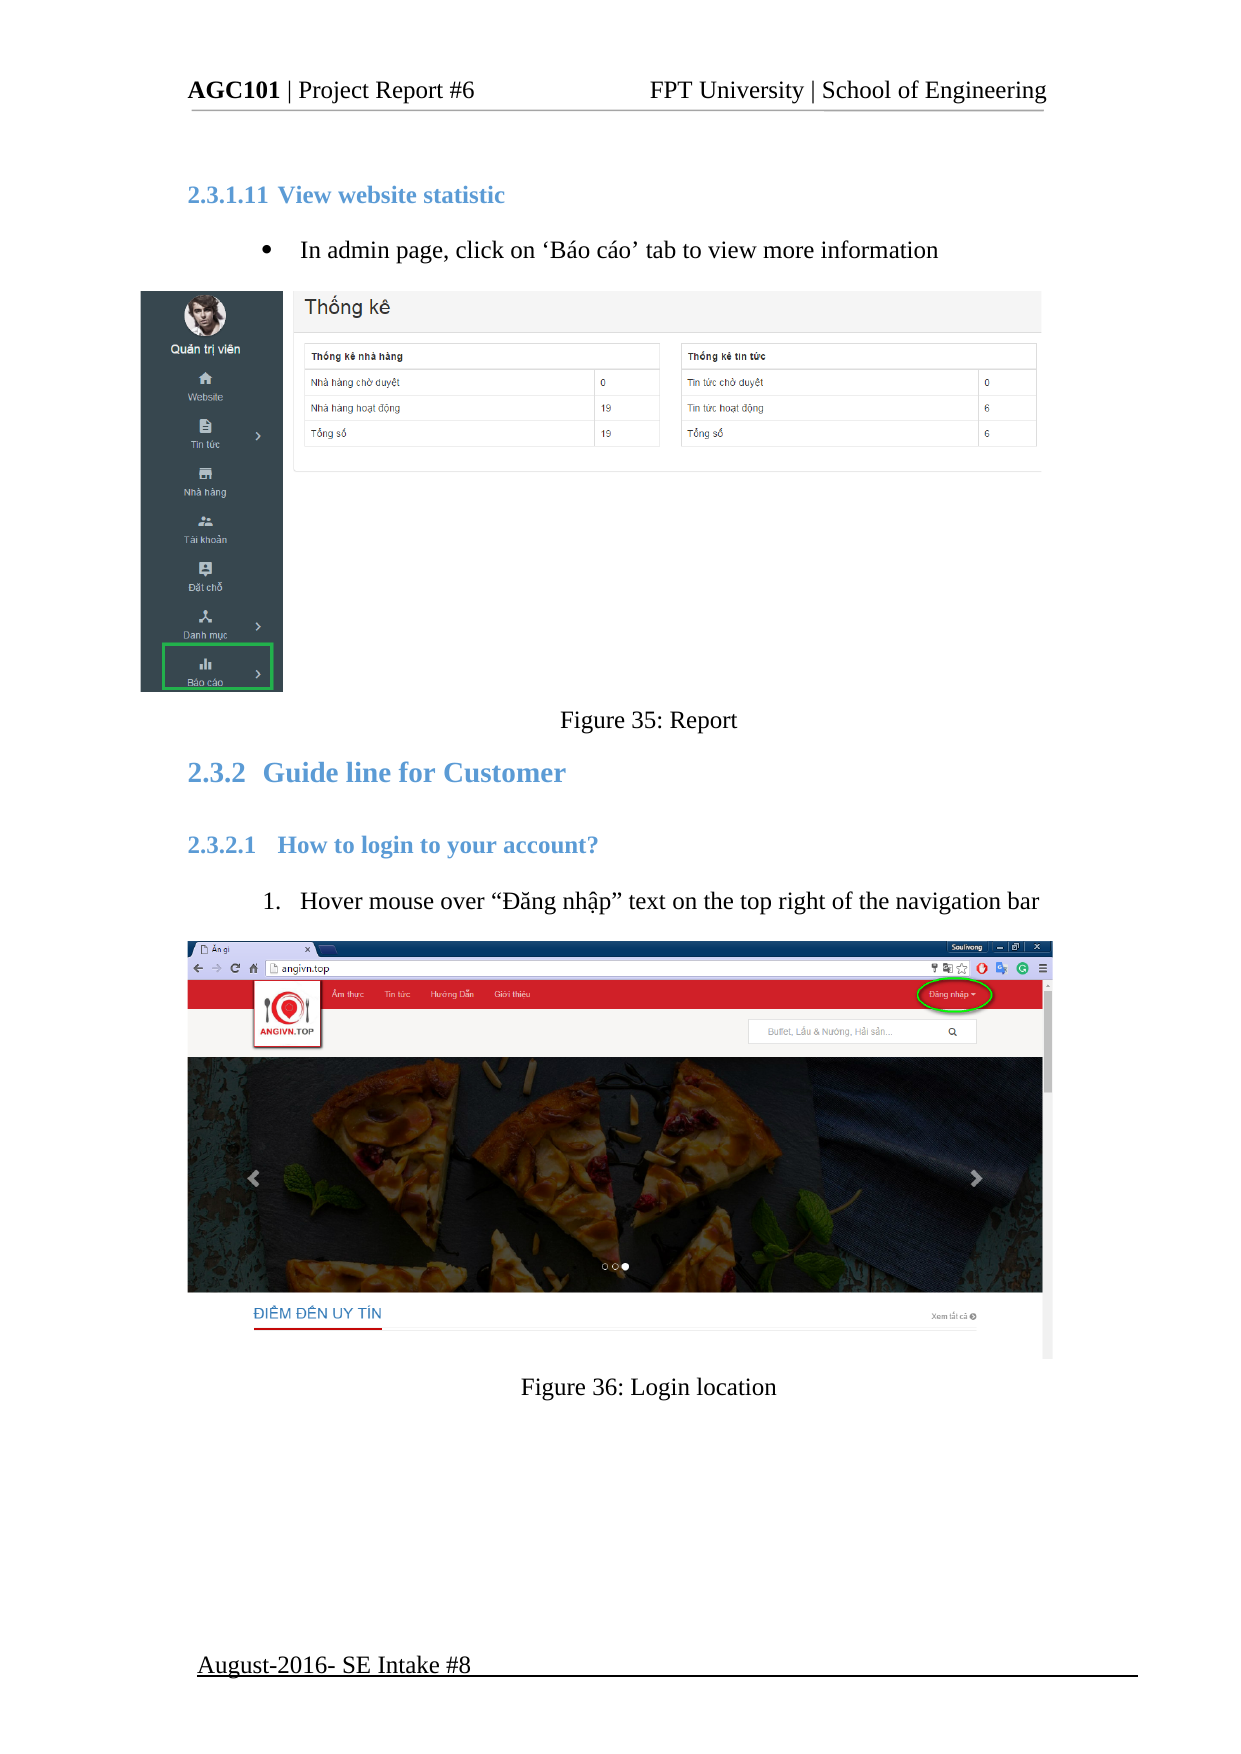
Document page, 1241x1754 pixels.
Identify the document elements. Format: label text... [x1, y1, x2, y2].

list Hover mouse over “Đăng nhập” text on the top right of the navigation bar [262, 886, 1053, 915]
picture [187, 941, 1053, 1359]
subtitle View website statistic [187, 180, 1053, 209]
text Figure 35: Report [244, 705, 1053, 734]
list In admin page, click on ‘Báo cáo’ tab to view more information [262, 236, 1053, 264]
subtitle How to login to your account? [187, 830, 1053, 859]
picture [140, 291, 1042, 692]
subtitle Guide line for Customer [187, 755, 1053, 788]
text Figure 36: Login location [244, 1372, 1053, 1401]
